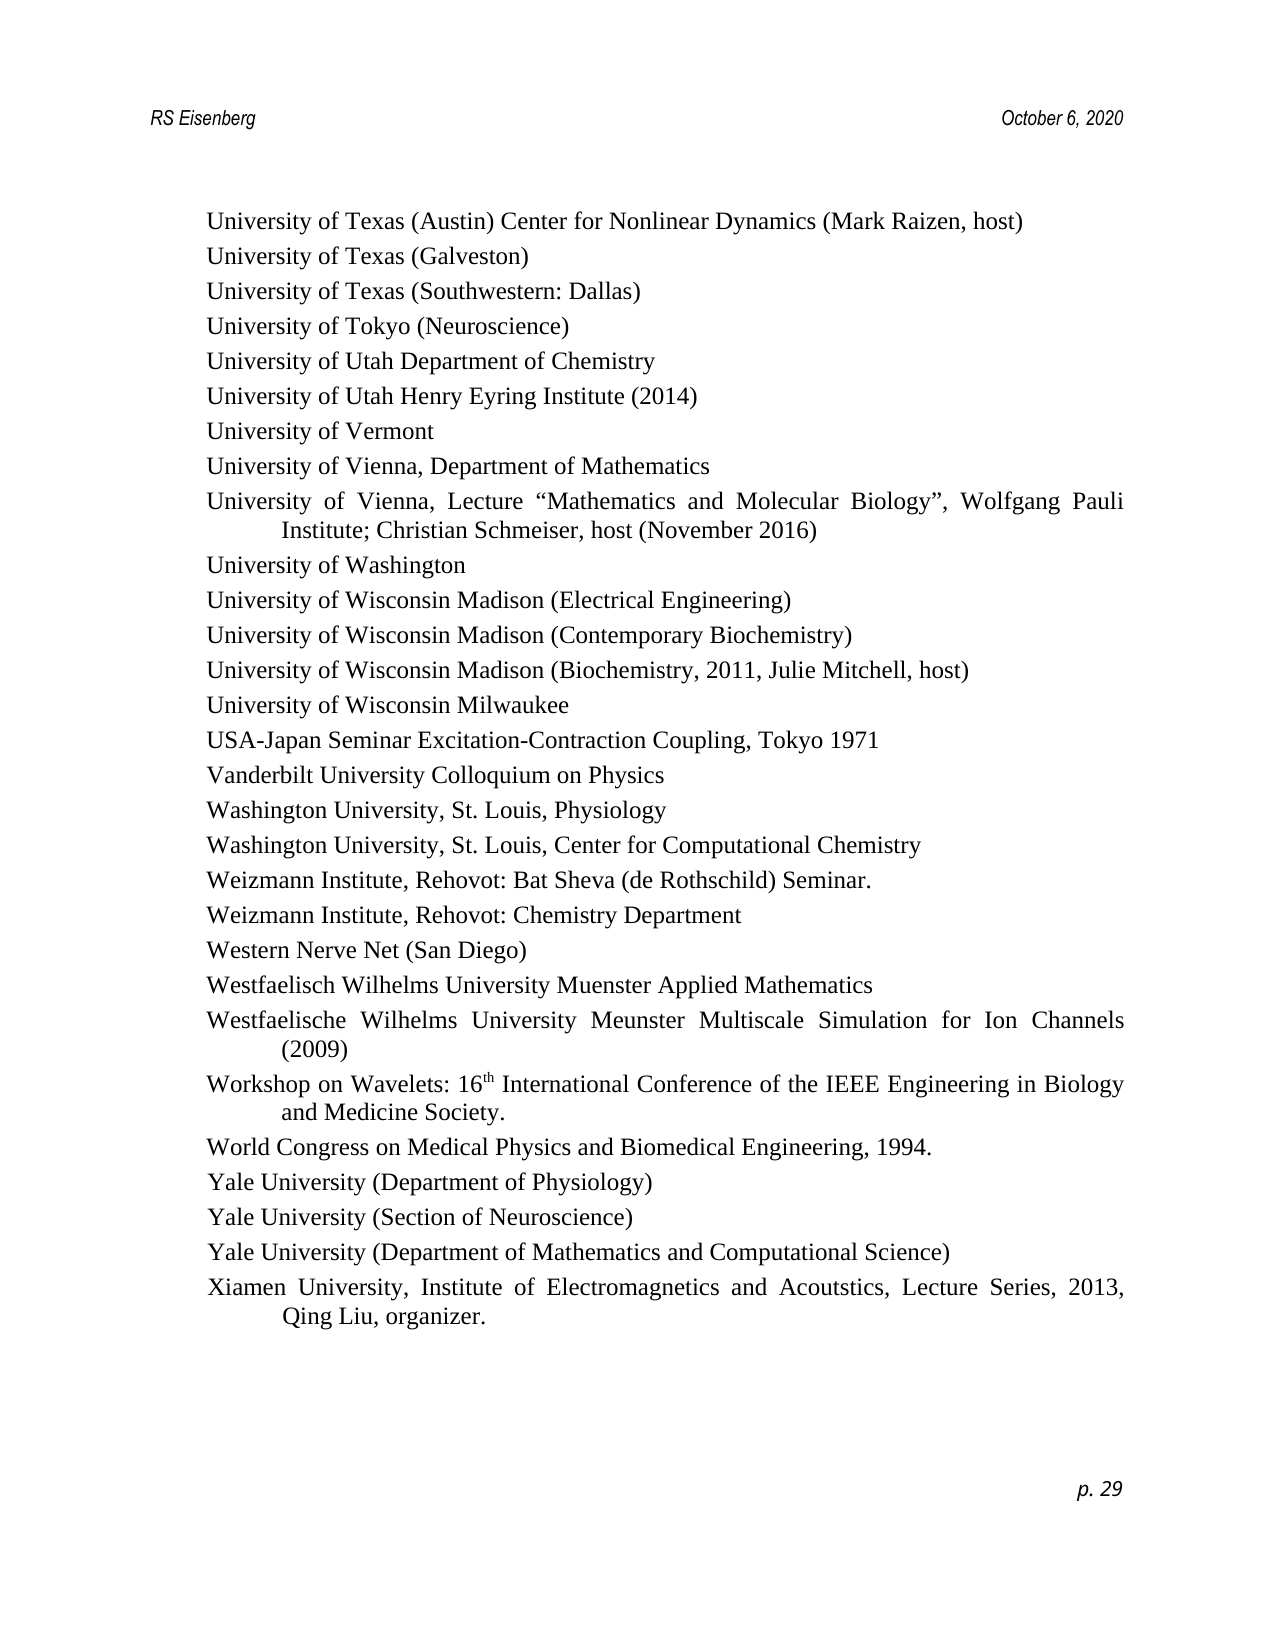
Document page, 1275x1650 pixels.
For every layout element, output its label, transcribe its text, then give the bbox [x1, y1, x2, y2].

text University of Wisconsin Madison (Electrical Engineering) [206, 585, 1125, 614]
text Westfaelische Wilhelms University Meunster Multiscale Simulation for Ion Channels (2009) [206, 1005, 1125, 1062]
text University of Texas (Galveston) [206, 241, 1125, 270]
text University of Utah Department of Chemistry [206, 346, 1125, 375]
text Washington University, St. Louis, Center for Computational Chemistry [206, 830, 1125, 859]
text University of Wisconsin Madison (Biochemistry, 2011, Julie Mitchell, host) [206, 655, 1125, 684]
text Yale University (Department of Physiology) [207, 1167, 1125, 1196]
text University of Vermont [206, 416, 1125, 445]
text University of Texas (Southwestern: Dallas) [206, 276, 1125, 305]
text University of Vienna, Department of Mathematics [206, 451, 1125, 480]
text Weizmann Institute, Rehovot: Bat Sheva (de Rothschild) Seminar. [206, 865, 1125, 894]
text USA-Japan Seminar Excitation-Contraction Coupling, Tokyo 1971 [206, 725, 1125, 754]
text Yale University (Department of Mathematics and Computational Science) [207, 1237, 1125, 1266]
text University of Wisconsin Milwaukee [206, 690, 1125, 719]
text Weizmann Institute, Rehovot: Chemistry Department [206, 900, 1125, 929]
text Xiamen University, Institute of Electromagnetics and Acoutstics, Lecture Series, 2013, Qing Liu, organizer. [207, 1272, 1125, 1330]
text University of Vienna, Lecture “Mathematics and Molecular Biology”, Wolfgang Pauli Institute; Christian Schmeiser, host (November 2016) [206, 486, 1125, 544]
text University of Tokyo (Neuroscience) [206, 311, 1125, 340]
text University of Utah Henry Eyring Institute (2014) [206, 381, 1125, 410]
text Westfaelisch Wilhelms University Muenster Applied Mathematics [206, 970, 1125, 999]
text Western Nerve Net (San Diego) [206, 935, 1125, 964]
text University of Washington [206, 550, 1125, 579]
text Yale University (Section of Neuroscience) [207, 1202, 1125, 1231]
text Vanderbilt University Colloquium on Physics [206, 760, 1125, 789]
text University of Texas (Austin) Center for Nonlinear Dynamics (Mark Raizen, host) [206, 206, 1125, 235]
text University of Wisconsin Madison (Contemporary Biochemistry) [206, 620, 1125, 649]
text Workshop on Wavelets: 16th International Conference of the IEEE Engineering in Biology and Medicine Society. [206, 1069, 1125, 1126]
text World Congress on Medical Physics and Biomedical Engineering, 1994. [206, 1132, 1125, 1161]
text Washington University, St. Louis, Physiology [206, 795, 1125, 824]
